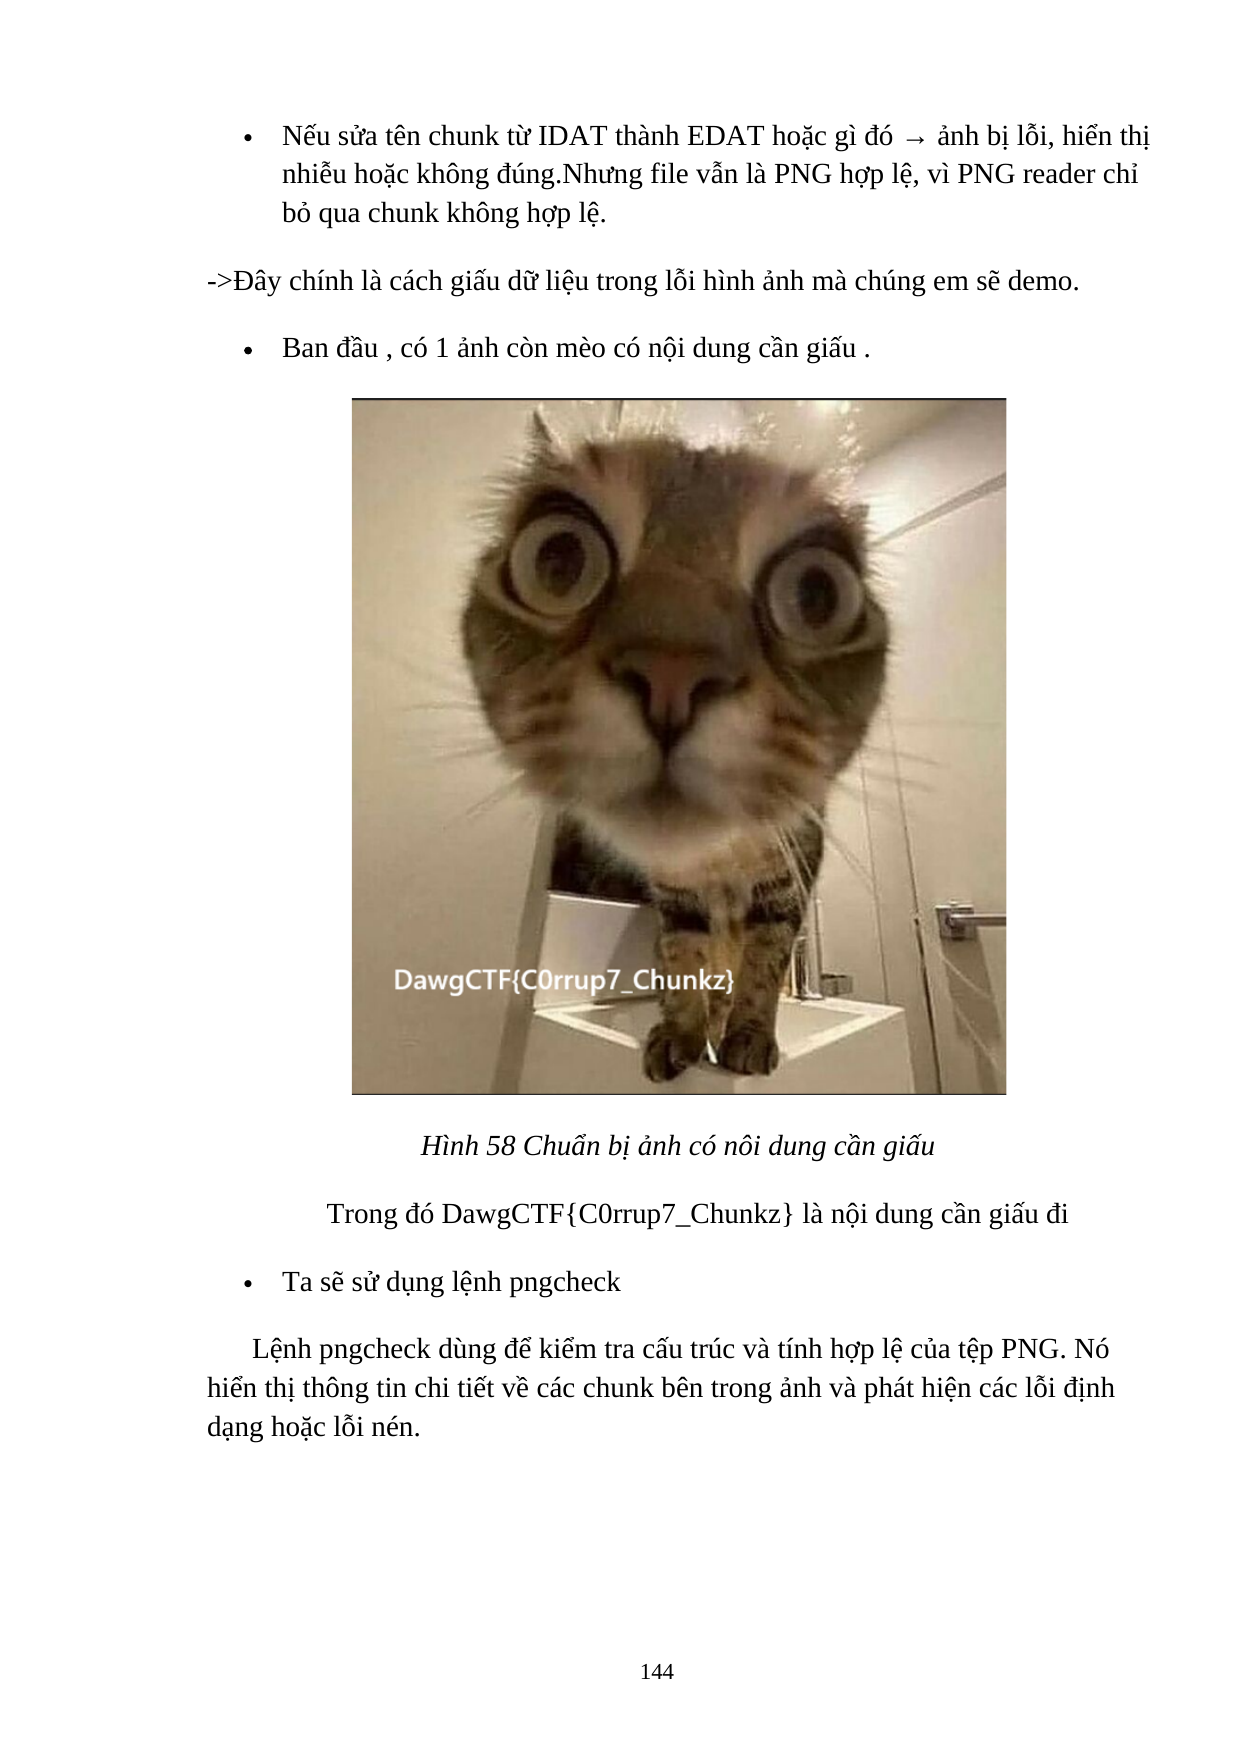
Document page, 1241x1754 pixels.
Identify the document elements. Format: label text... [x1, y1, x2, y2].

list Nếu sửa tên chunk từ IDAT thành EDAT hoặc gì đó → ảnh bị lỗi, hiển thị nhiễu hoặc không đúng.Nhưng file vẫn là PNG hợp lệ, vì PNG reader chỉ bỏ qua chunk không hợp lệ. [244, 118, 1152, 229]
text Hình 58 Chuẩn bị ảnh có nôi dung cần giấu [207, 1128, 1152, 1162]
list Ban đầu , có 1 ảnh còn mèo có nội dung cần giấu . [244, 331, 1152, 364]
text Trong đó DawgCTF{C0rrup7_Chunkz} là nội dung cần giấu đi [207, 1196, 1152, 1230]
list Ta sẽ sử dụng lệnh pngcheck [244, 1264, 1152, 1297]
text Lệnh pngcheck dùng để kiểm tra cấu trúc và tính hợp lệ của tệp PNG. Nó hiển thị thông tin chi tiết về các chunk bên trong ảnh và phát hiện các lỗi định dạng hoặc lỗi nén. [207, 1332, 1152, 1442]
text ->Đây chính là cách giấu dữ liệu trong lỗi hình ảnh mà chúng em sẽ demo. [207, 263, 1152, 296]
picture [351, 398, 1007, 1095]
